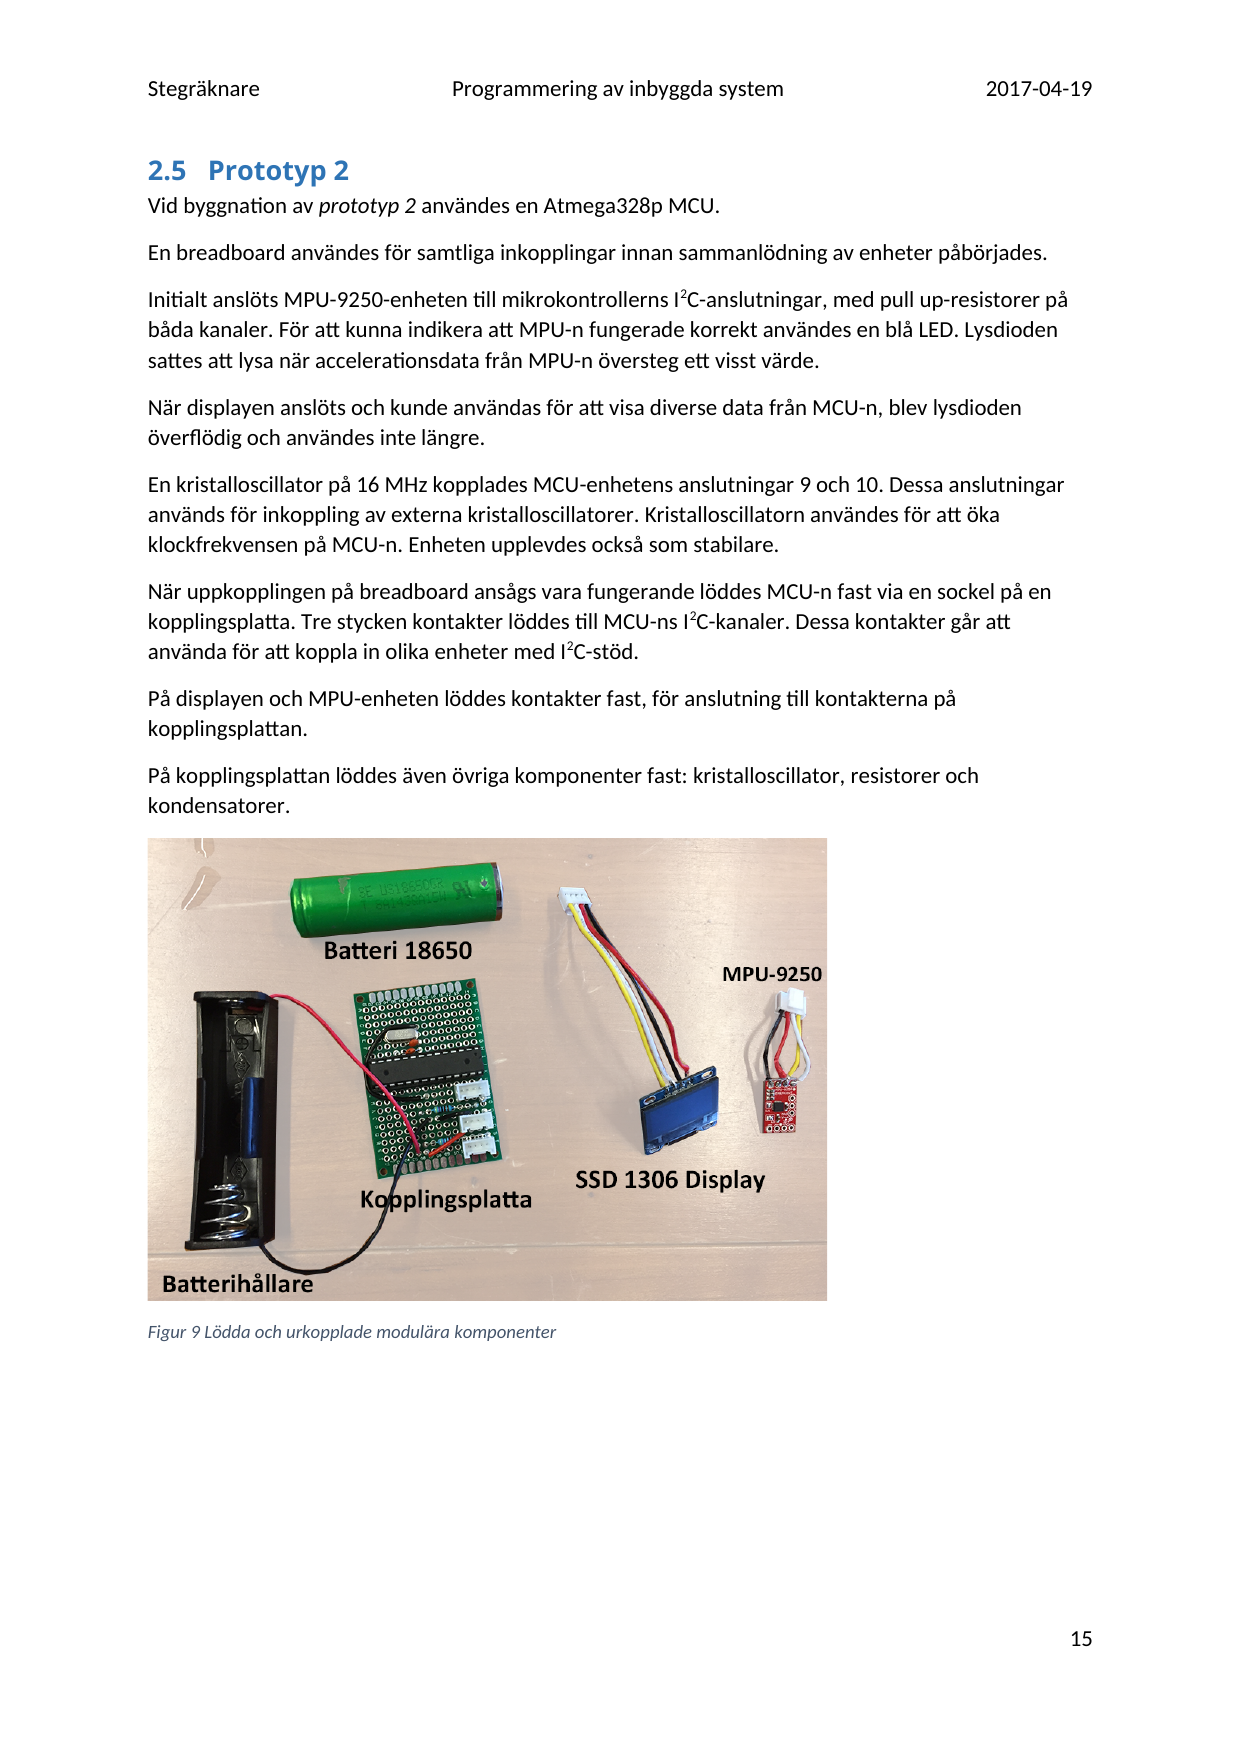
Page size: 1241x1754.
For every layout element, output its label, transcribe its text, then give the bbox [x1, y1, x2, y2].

text Figur 9 Lödda och urkopplade modulära komponenter [148, 1320, 1093, 1343]
text På kopplingsplattan löddes även övriga komponenter fast: kristalloscillator, resistorer och kondensatorer. [148, 761, 1093, 819]
text En kristalloscillator på 16 MHz kopplades MCU-enhetens anslutningar 9 och 10. Dessa anslutningar används för inkoppling av externa kristalloscillatorer. Kristalloscillatorn användes för att öka klockfrekvensen på MCU-n. Enheten upplevdes också som stabilare. [148, 470, 1093, 558]
text På displayen och MPU-enheten löddes kontakter fast, för anslutning till kontakterna på kopplingsplattan. [148, 684, 1093, 742]
text När displayen anslöts och kunde användas för att visa diverse data från MCU-n, blev lysdioden överflödig och användes inte längre. [148, 393, 1093, 451]
picture [147, 838, 828, 1301]
text Vid byggnation av prototyp 2 användes en Atmega328p MCU. [148, 192, 1093, 219]
text En breadboard användes för samtliga inkopplingar innan sammanlödning av enheter påbörjades. [148, 238, 1093, 266]
subtitle Prototyp 2 [148, 152, 1093, 189]
text När uppkopplingen på breadboard ansågs vara fungerande löddes MCU-n fast via en sockel på en kopplingsplatta. Tre stycken kontakter löddes till MCU-ns I2C-kanaler. Dessa kontakter går att använda för att koppla in olika enheter med I2C-stöd. [148, 577, 1093, 665]
text Initialt anslöts MPU-9250-enheten till mikrokontrollerns I2C-anslutningar, med pull up-resistorer på båda kanaler. För att kunna indikera att MPU-n fungerade korrekt användes en blå LED. Lysdioden sattes att lysa när accelerationsdata från MPU-n översteg ett visst värde. [148, 285, 1093, 374]
